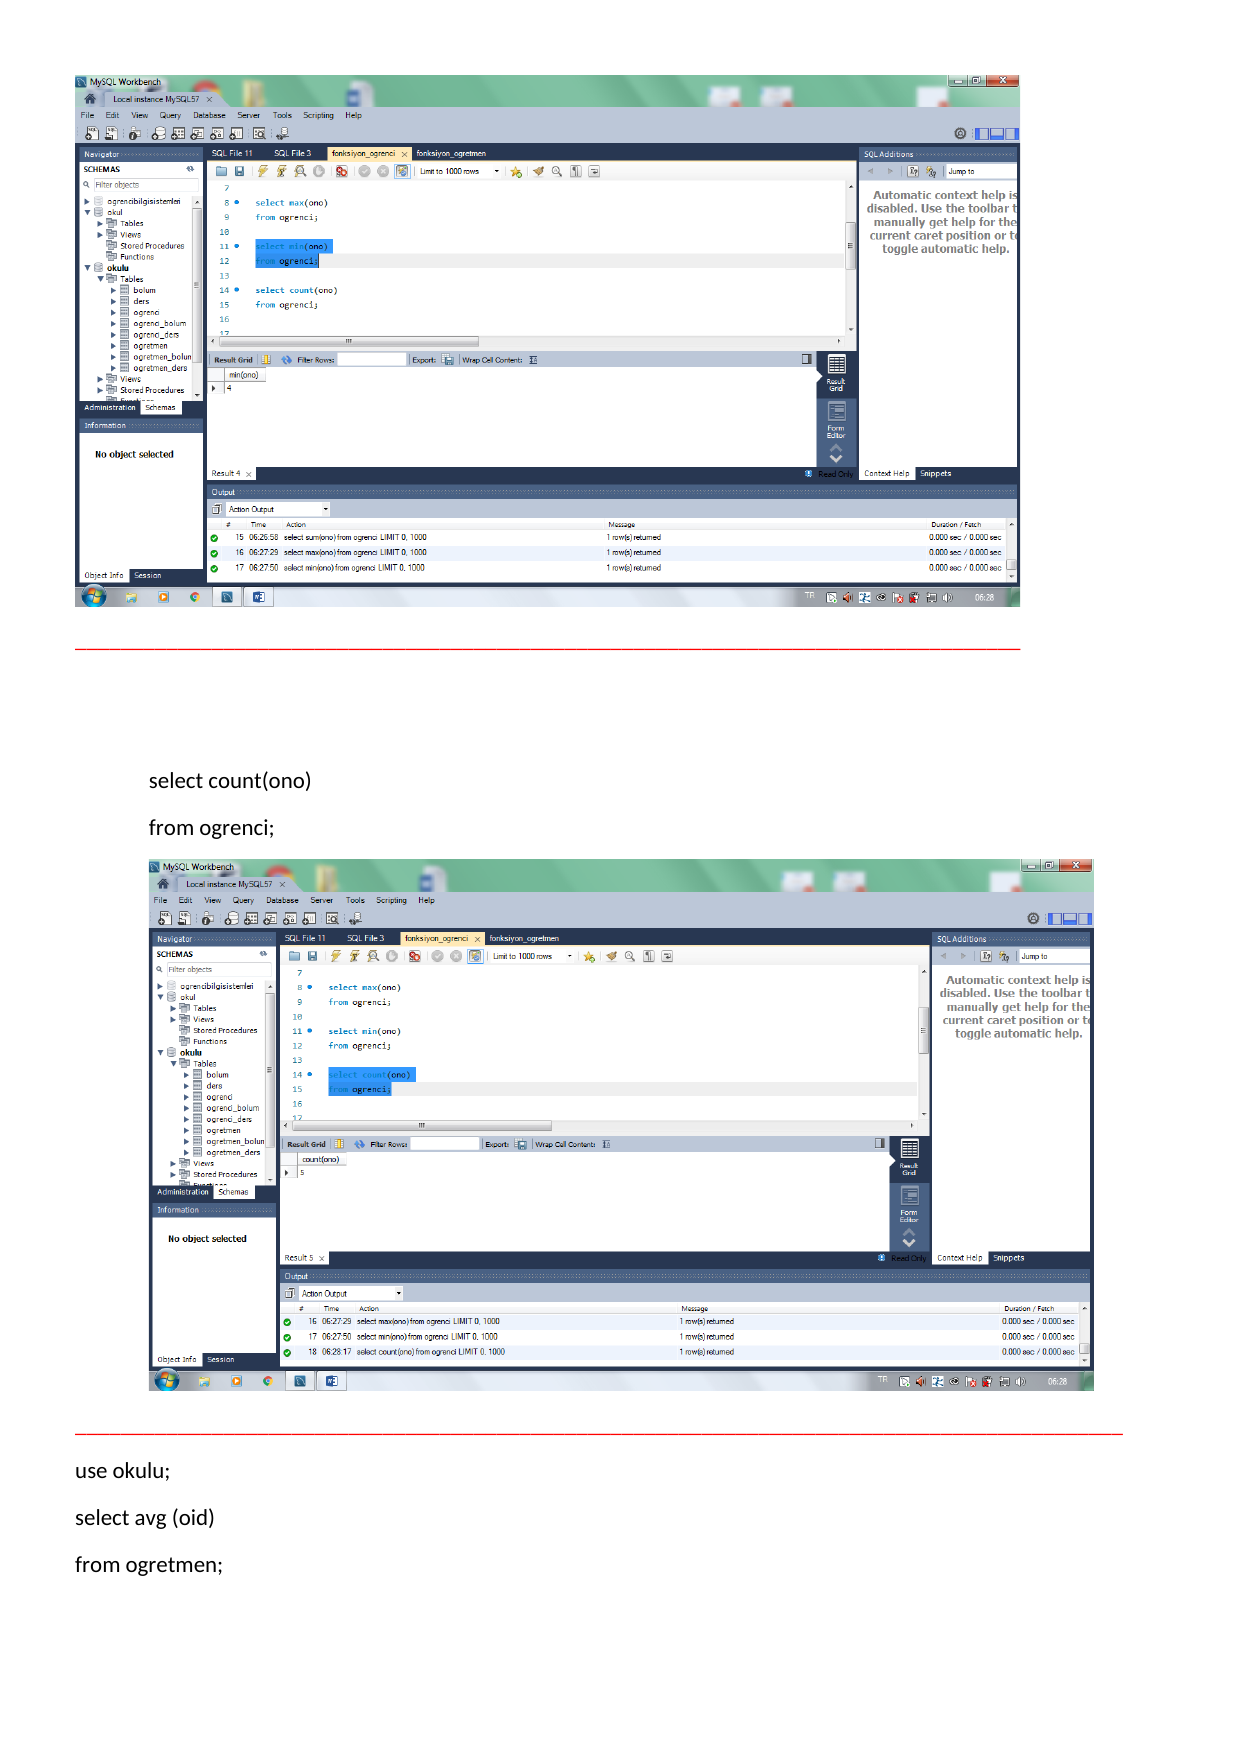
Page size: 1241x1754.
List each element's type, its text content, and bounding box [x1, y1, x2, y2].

text select avg (oid) [75, 1503, 1165, 1532]
text use okulu; [75, 1457, 1165, 1485]
text from ogretmen; [75, 1550, 1165, 1578]
text from ogrenci; [75, 813, 1165, 841]
text ___________________________________________________________________________________ [75, 625, 1165, 653]
picture [75, 75, 1021, 607]
picture [148, 859, 1094, 1391]
text select count(ono) [75, 766, 1165, 794]
text ____________________________________________________________________________________________ [75, 1410, 1165, 1438]
